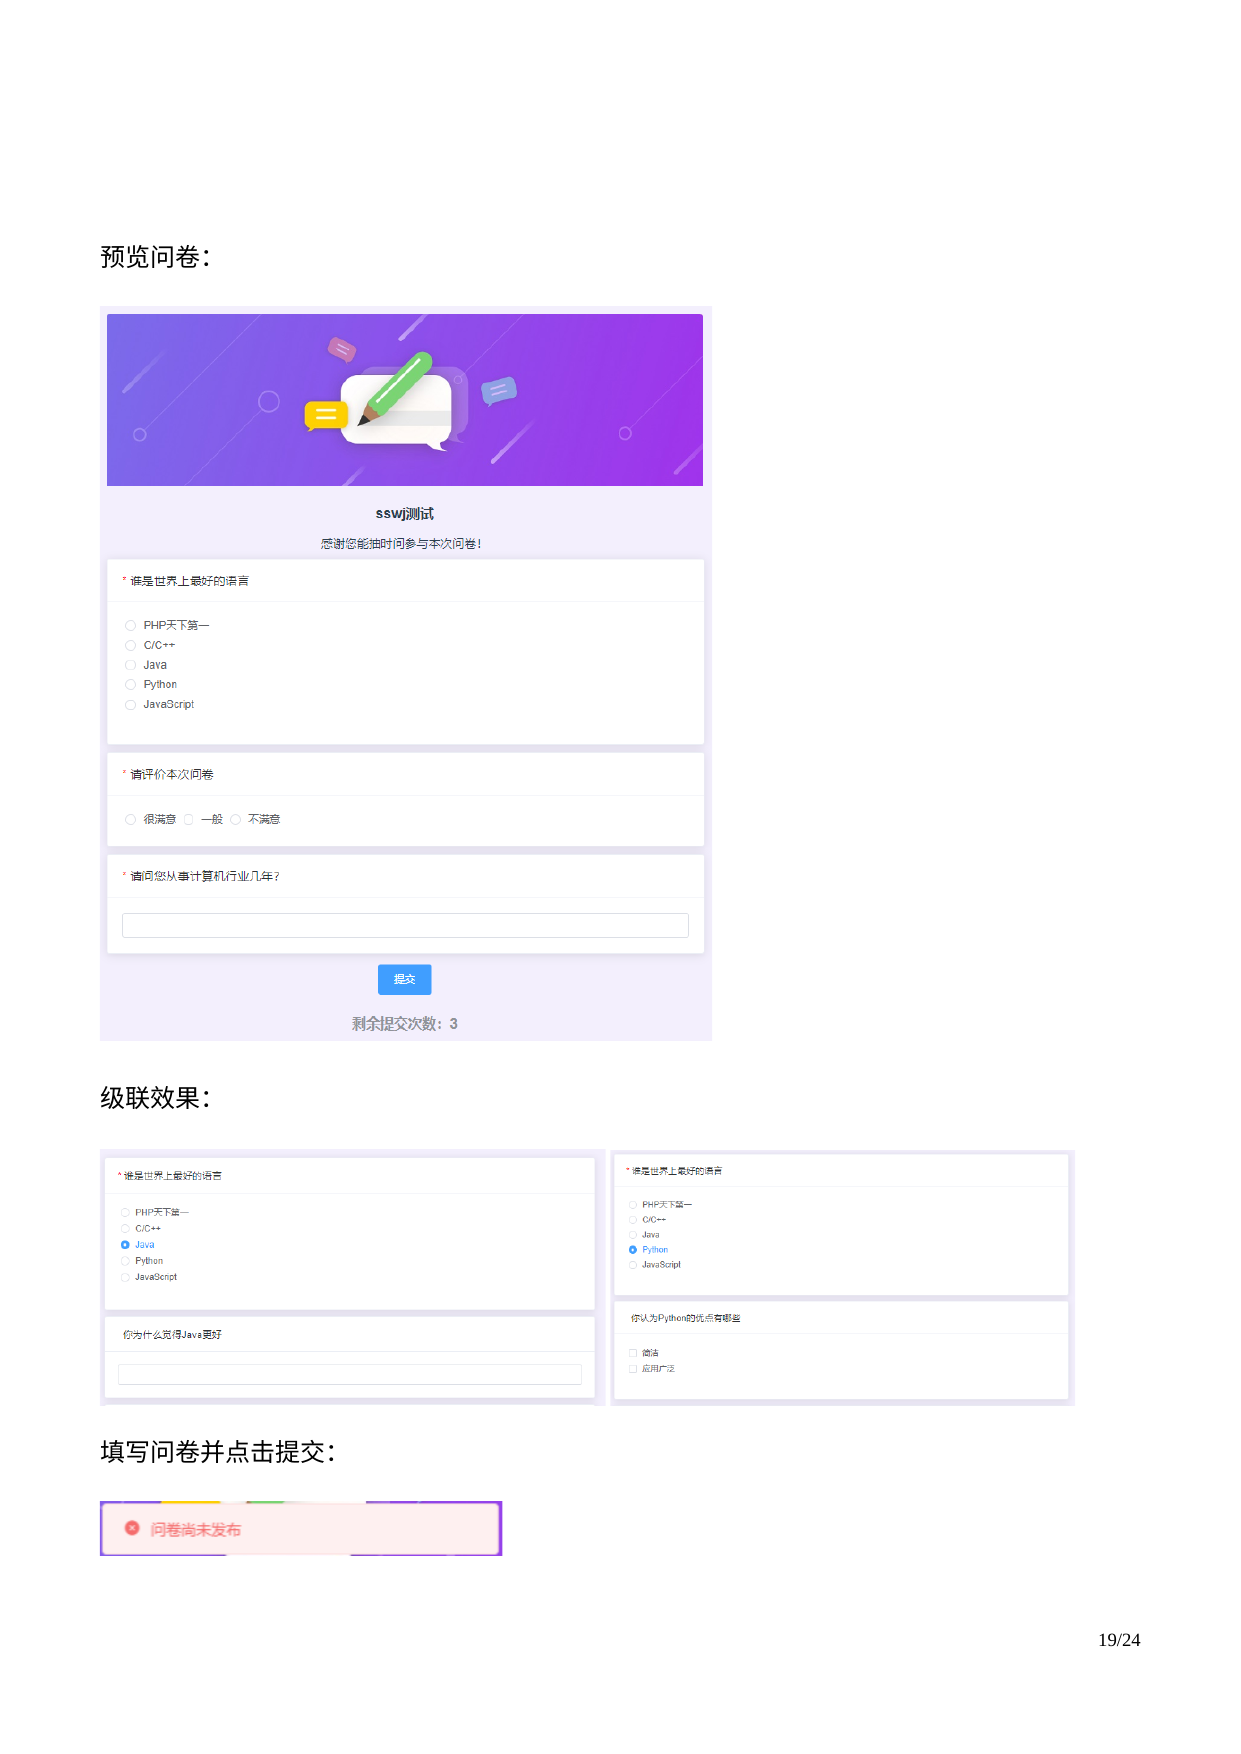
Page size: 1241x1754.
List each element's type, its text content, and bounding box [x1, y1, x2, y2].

picture [610, 1150, 1076, 1406]
picture [99, 306, 713, 1041]
picture [99, 1149, 606, 1406]
text 预览问卷： [100, 223, 1140, 288]
picture [99, 1501, 503, 1556]
text 级联效果： [100, 1064, 1140, 1129]
text 填写问卷并点击提交： [100, 1418, 1140, 1483]
